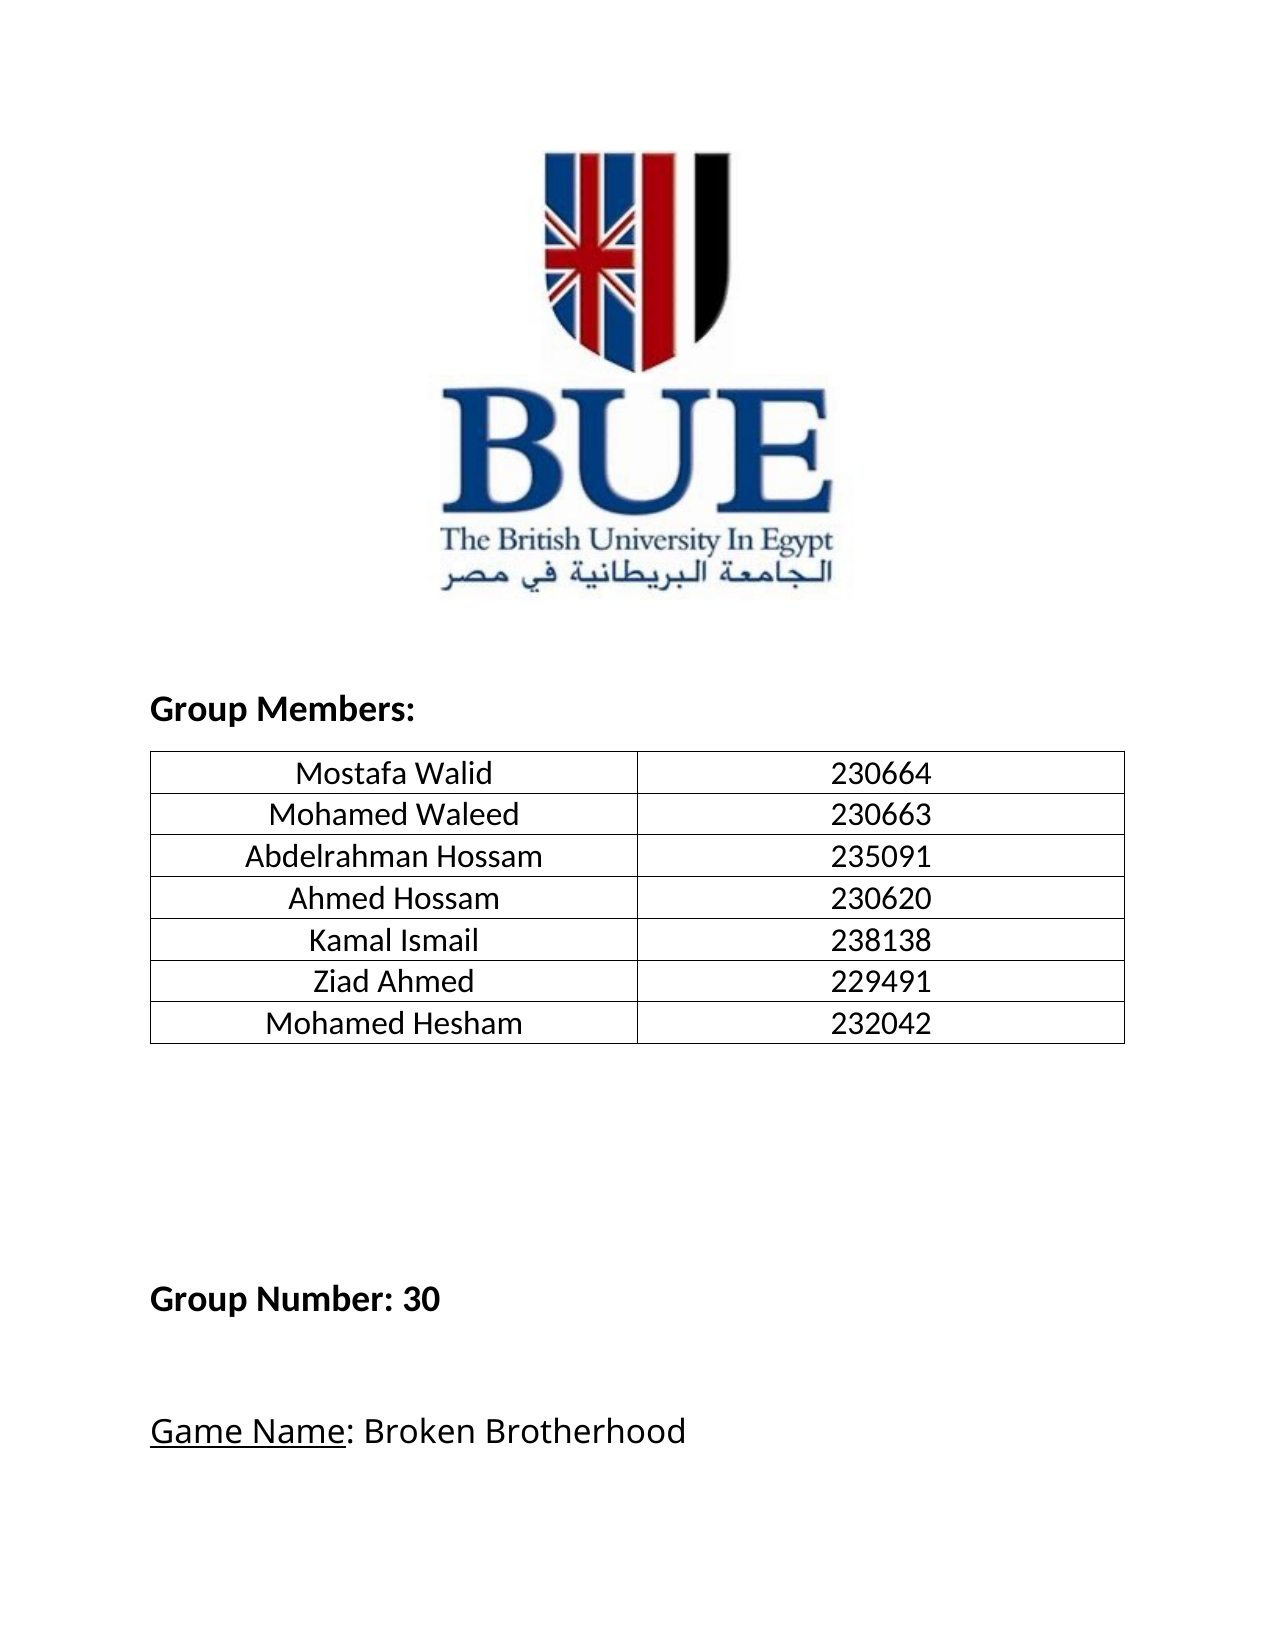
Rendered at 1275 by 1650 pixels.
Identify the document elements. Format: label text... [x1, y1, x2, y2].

table_header Mostafa Walid [151, 752, 637, 792]
table_cell 235091 [638, 835, 1124, 876]
table_cell 230620 [638, 877, 1124, 918]
table_cell 229491 [638, 961, 1124, 1001]
table_cell Abdelrahman Hossam [151, 835, 637, 876]
table_cell Kamal Ismail [151, 919, 637, 959]
text Game Name: Broken Brotherhood [150, 1408, 1125, 1453]
table_header 230664 [638, 752, 1124, 792]
table_cell Mohamed Waleed [151, 794, 637, 834]
table_cell Mohamed Hesham [151, 1002, 637, 1043]
text Group Number: 30 [150, 1275, 1125, 1321]
table_cell Ahmed Hossam [151, 877, 637, 918]
picture [403, 150, 872, 619]
table_cell 238138 [638, 919, 1124, 959]
table_cell Ziad Ahmed [151, 961, 637, 1001]
table_cell 232042 [638, 1002, 1124, 1043]
text Group Members: [150, 684, 1125, 730]
table_cell 230663 [638, 794, 1124, 834]
